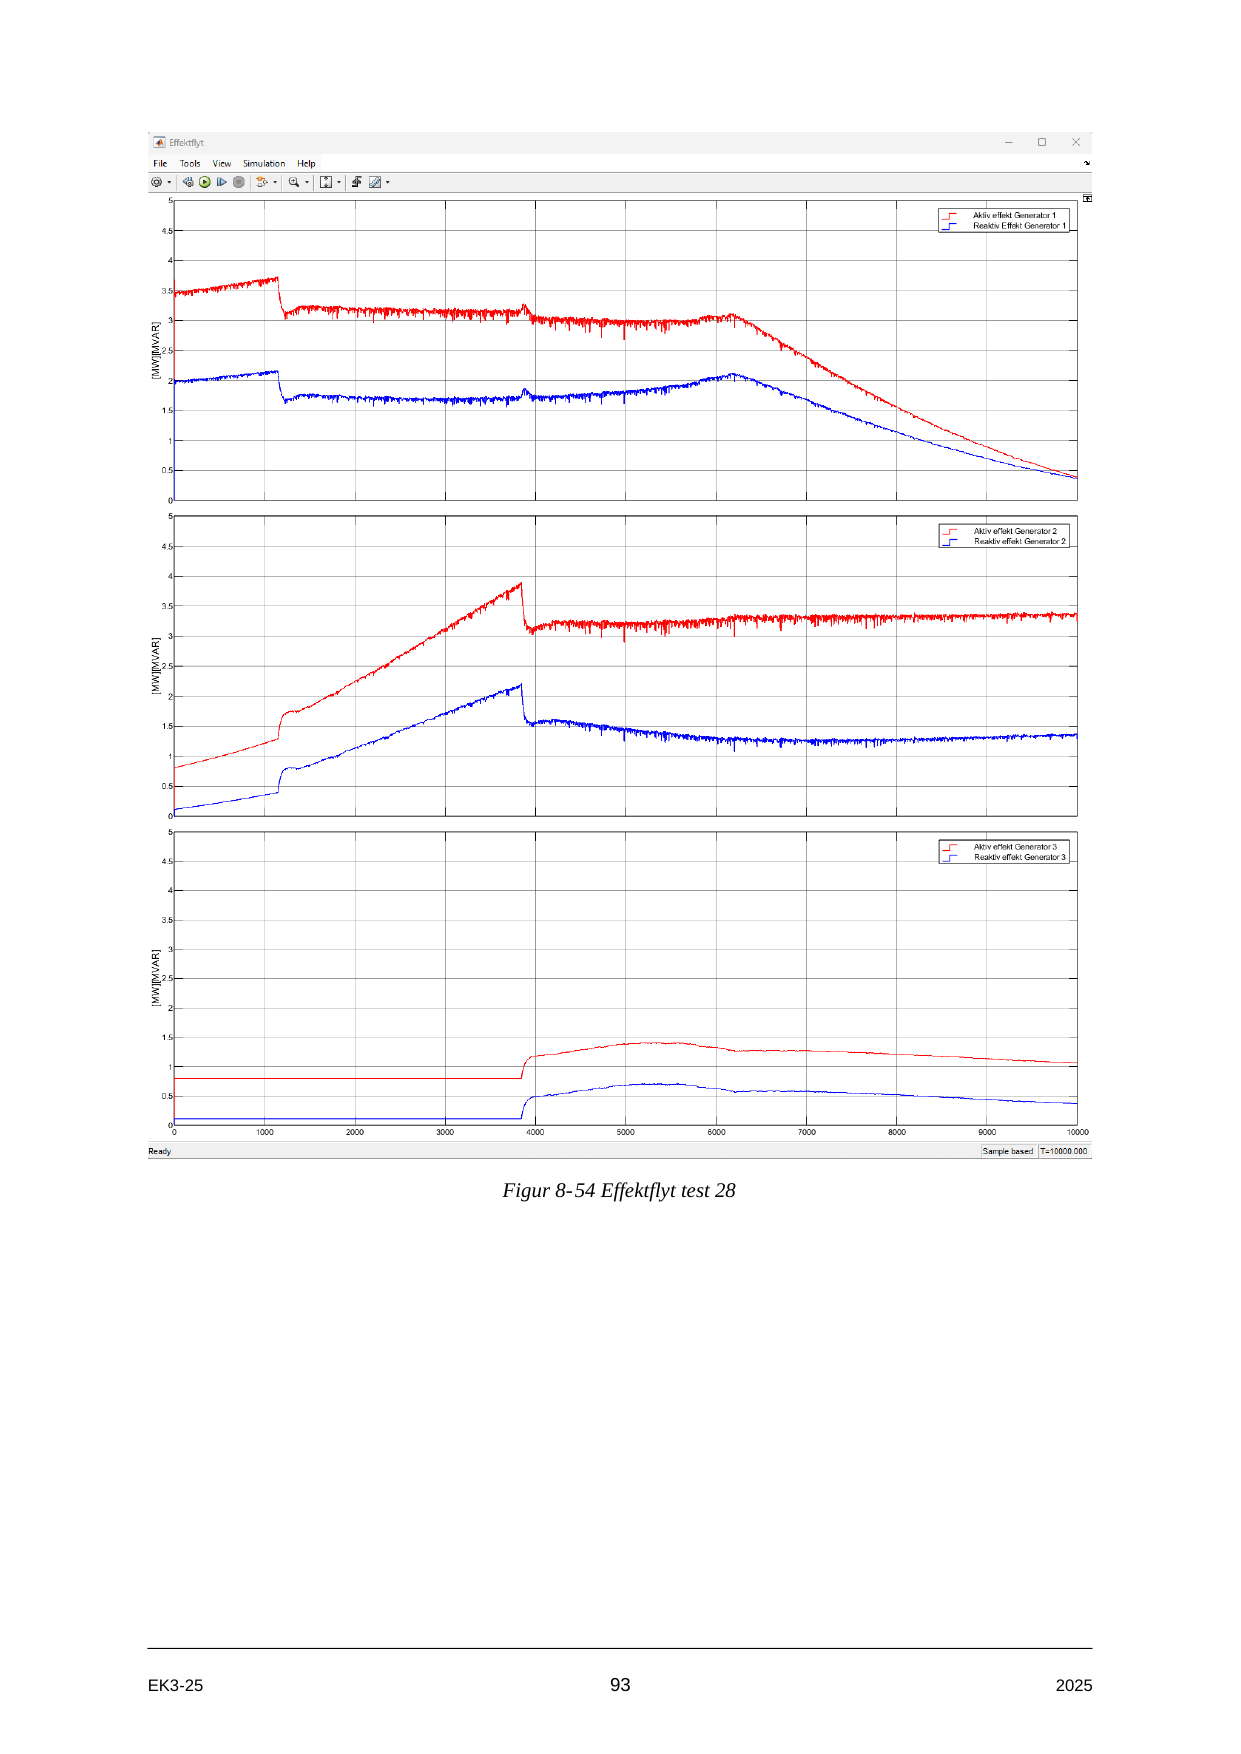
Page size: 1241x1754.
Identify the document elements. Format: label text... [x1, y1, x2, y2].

picture [148, 132, 1092, 1159]
